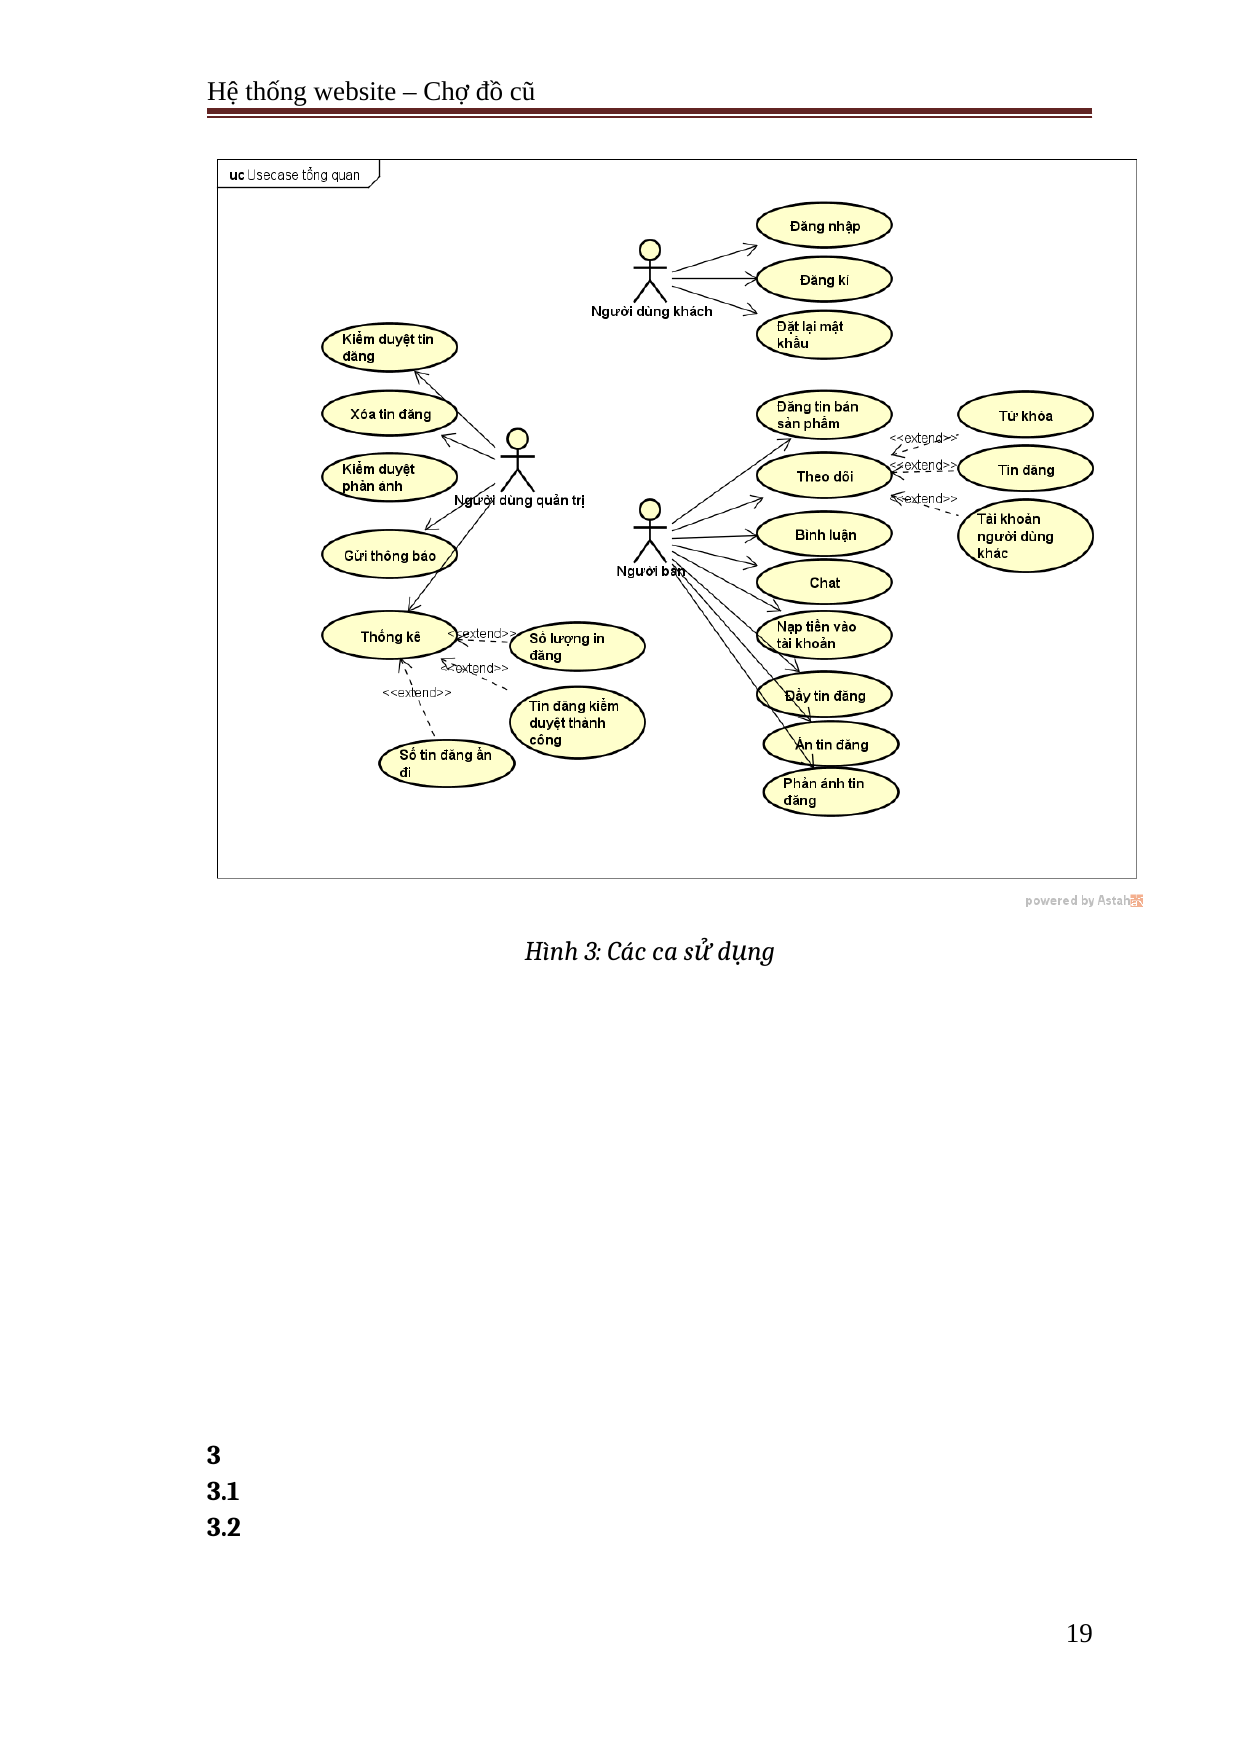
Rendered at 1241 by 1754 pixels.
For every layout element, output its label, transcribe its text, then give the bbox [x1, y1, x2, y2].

picture [206, 148, 1147, 911]
text Hình 3: Các ca sử dụng [207, 936, 1092, 967]
